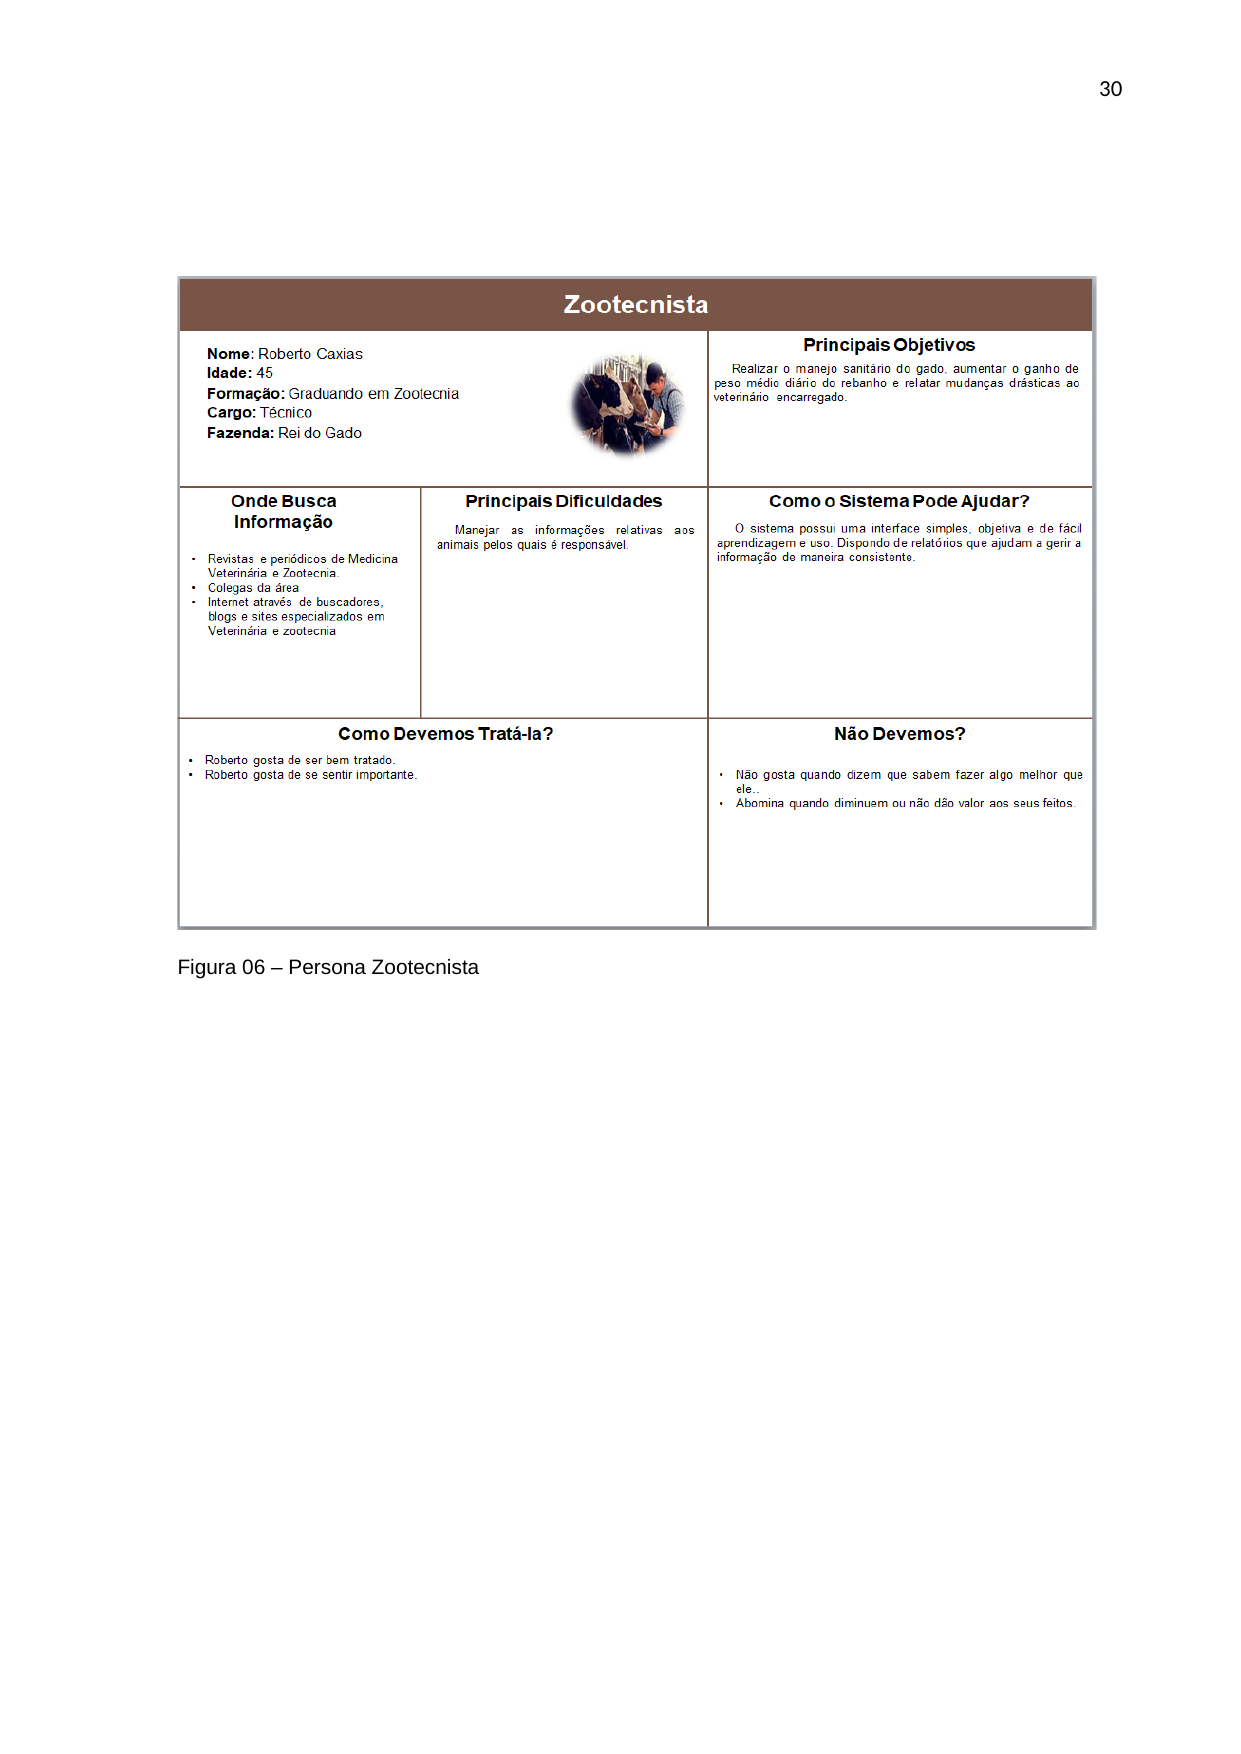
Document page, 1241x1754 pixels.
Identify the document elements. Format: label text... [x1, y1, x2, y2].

text Figura 06 – Persona Zootecnista [177, 955, 1122, 979]
picture [177, 276, 1097, 930]
